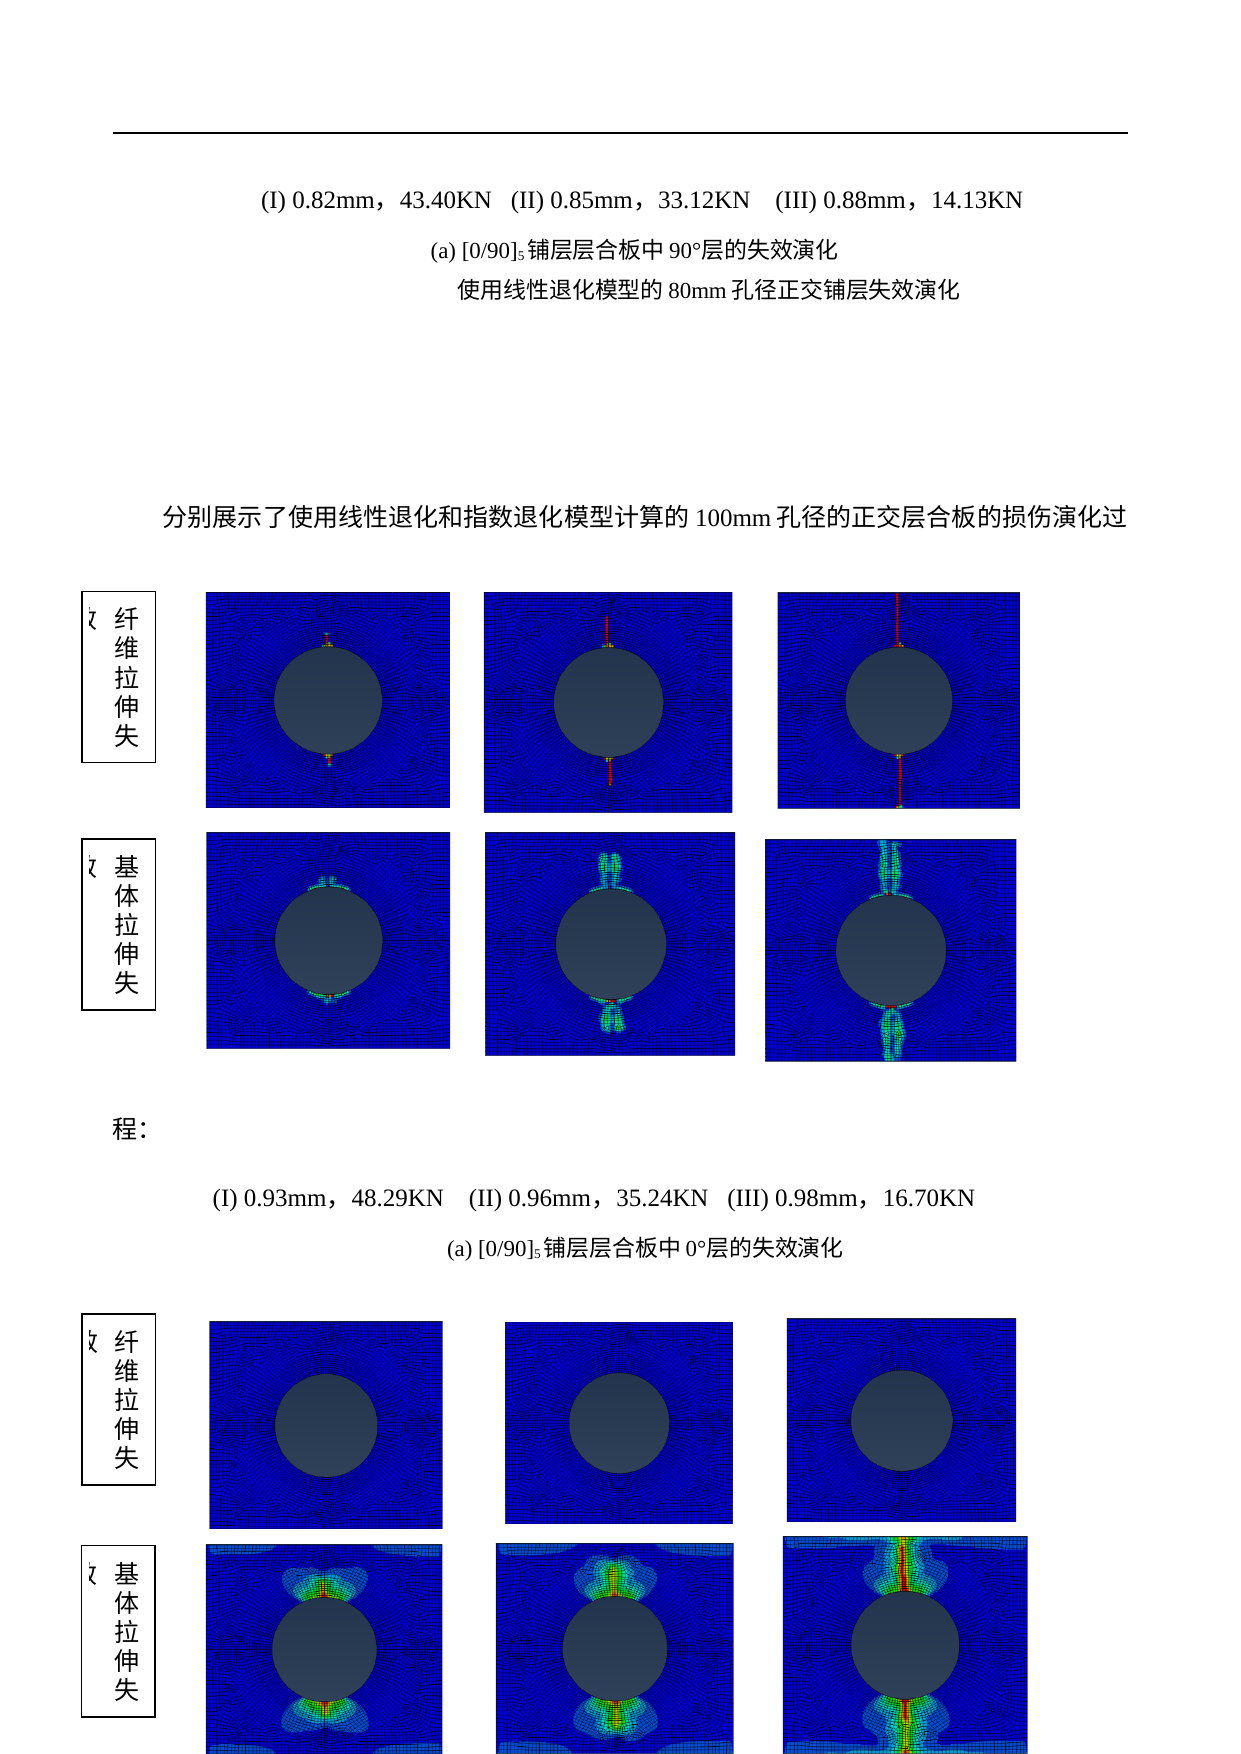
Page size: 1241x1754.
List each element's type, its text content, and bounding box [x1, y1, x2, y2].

picture [786, 1318, 1017, 1522]
subtitle 使用线性退化模型的80mm孔径正交铺层失效演化 [217, 272, 1128, 306]
text (I) 0.93mm，48.29KN (II) 0.96mm，35.24KN (III) 0.98mm，16.70KN [112, 1161, 1128, 1229]
picture [505, 1322, 733, 1524]
picture [205, 1544, 443, 1754]
picture [777, 592, 1020, 809]
picture [209, 1321, 443, 1529]
picture [205, 592, 450, 808]
picture [782, 1536, 1028, 1754]
picture [887, 878, 896, 889]
picture [206, 832, 451, 1049]
picture [483, 592, 733, 813]
text (a) [0/90]5铺层层合板中90°层的失效演化 [112, 232, 1128, 266]
picture [495, 1543, 734, 1754]
picture [881, 849, 886, 880]
text (I) 0.82mm，43.40KN (II) 0.85mm，33.12KN (III) 0.88mm，14.13KN [112, 164, 1128, 232]
picture [485, 832, 736, 1056]
text (a) [0/90]5铺层层合板中0°层的失效演化 [112, 1229, 1128, 1263]
picture [765, 839, 1017, 1062]
